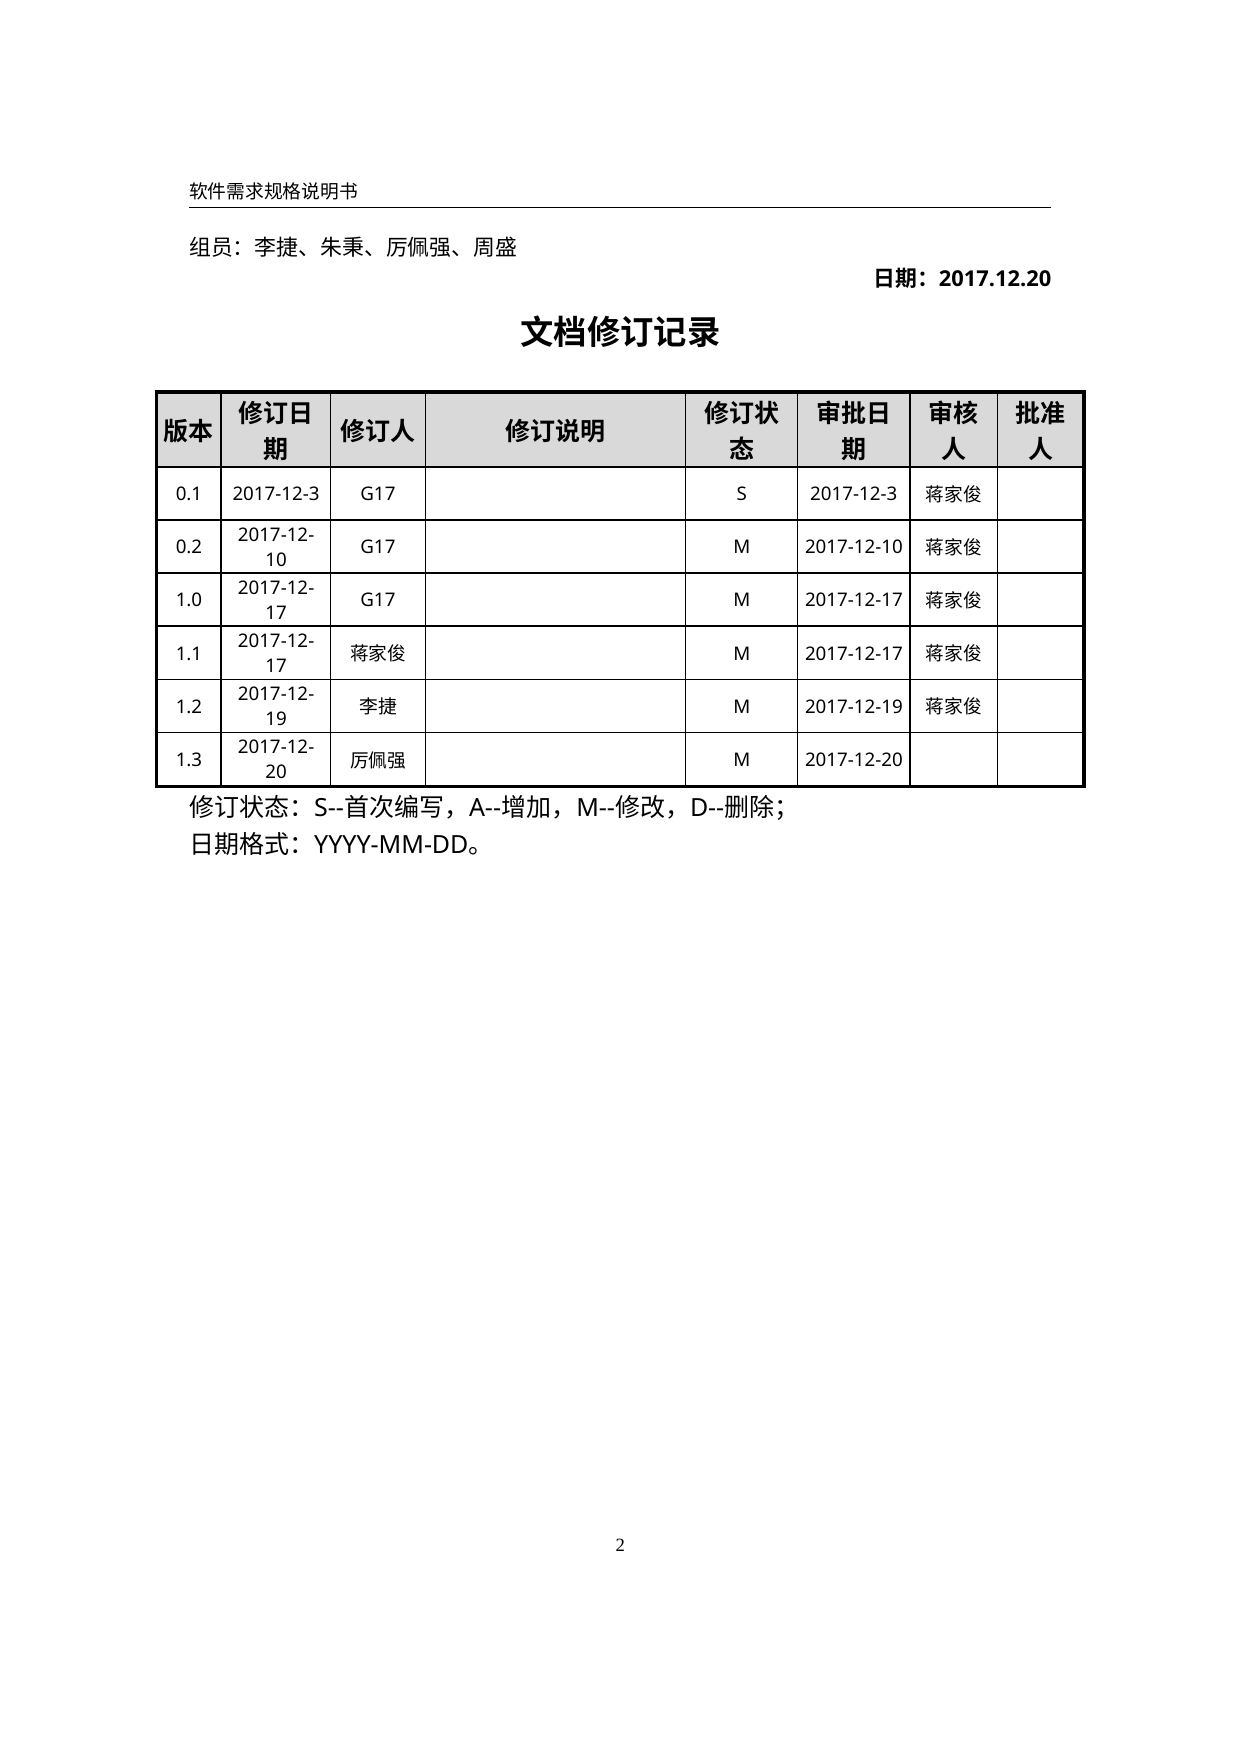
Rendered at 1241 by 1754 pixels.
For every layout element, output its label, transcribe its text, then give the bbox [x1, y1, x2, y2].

table_cell [998, 574, 1082, 625]
table_cell 2017-12-19 [222, 680, 330, 732]
table_cell 蒋家俊 [911, 680, 997, 732]
table_cell 1.2 [158, 680, 220, 732]
table_cell 2017-12-17 [798, 574, 909, 625]
table_cell G17 [331, 468, 425, 519]
text 日期格式：YYYY-MM-DD。 [189, 824, 1051, 860]
table_cell 0.1 [158, 468, 220, 519]
table_cell M [686, 680, 797, 732]
table_cell [998, 468, 1082, 519]
table_cell S [686, 468, 797, 519]
table_cell 2017-12-20 [798, 733, 909, 785]
table_cell 2017-12-17 [798, 627, 909, 678]
table_cell G17 [331, 521, 425, 572]
table_cell [426, 468, 685, 519]
table_cell [426, 574, 685, 625]
table_cell [998, 627, 1082, 678]
table_cell 蒋家俊 [911, 468, 997, 519]
table_cell 2017-12-17 [222, 574, 330, 625]
table_header 批准人 [998, 394, 1082, 466]
table_cell 2017-12-10 [222, 521, 330, 572]
text 组员：李捷、朱秉、厉佩强、周盛 [189, 229, 1051, 261]
text 修订状态：S--首次编写，A--增加，M--修改，D--删除； [189, 788, 1051, 824]
table_cell [911, 733, 997, 785]
table_cell [426, 733, 685, 785]
table_cell 蒋家俊 [911, 521, 997, 572]
table_cell 1.3 [158, 733, 220, 785]
table_header 修订说明 [426, 394, 685, 466]
table_header 审核人 [911, 394, 997, 466]
table_cell 2017-12-10 [798, 521, 909, 572]
table_cell G17 [331, 574, 425, 625]
table_cell [998, 521, 1082, 572]
table_cell [998, 733, 1082, 785]
table_cell M [686, 733, 797, 785]
table_cell 2017-12-20 [222, 733, 330, 785]
table_header 修订日期 [222, 394, 330, 466]
text 日期：2017.12.20 [189, 261, 1051, 293]
table_cell M [686, 521, 797, 572]
table_cell [998, 680, 1082, 732]
table_header 修订人 [331, 394, 425, 466]
table_cell [426, 627, 685, 678]
table_cell 蒋家俊 [911, 574, 997, 625]
table_cell 2017-12-19 [798, 680, 909, 732]
table_cell M [686, 627, 797, 678]
table_cell 厉佩强 [331, 733, 425, 785]
table_cell 2017-12-17 [222, 627, 330, 678]
table_cell 1.0 [158, 574, 220, 625]
table_cell 蒋家俊 [331, 627, 425, 678]
table_cell 蒋家俊 [911, 627, 997, 678]
table_cell [426, 521, 685, 572]
table_cell M [686, 574, 797, 625]
text 文档修订记录 [189, 306, 1051, 354]
table_cell 李捷 [331, 680, 425, 732]
table_header 版本 [158, 394, 220, 466]
table_cell 1.1 [158, 627, 220, 678]
table_cell [426, 680, 685, 732]
table_cell 2017-12-3 [222, 468, 330, 519]
table_header 审批日期 [798, 394, 909, 466]
table_header 修订状态 [686, 394, 797, 466]
table_cell 0.2 [158, 521, 220, 572]
table_cell 2017-12-3 [798, 468, 909, 519]
